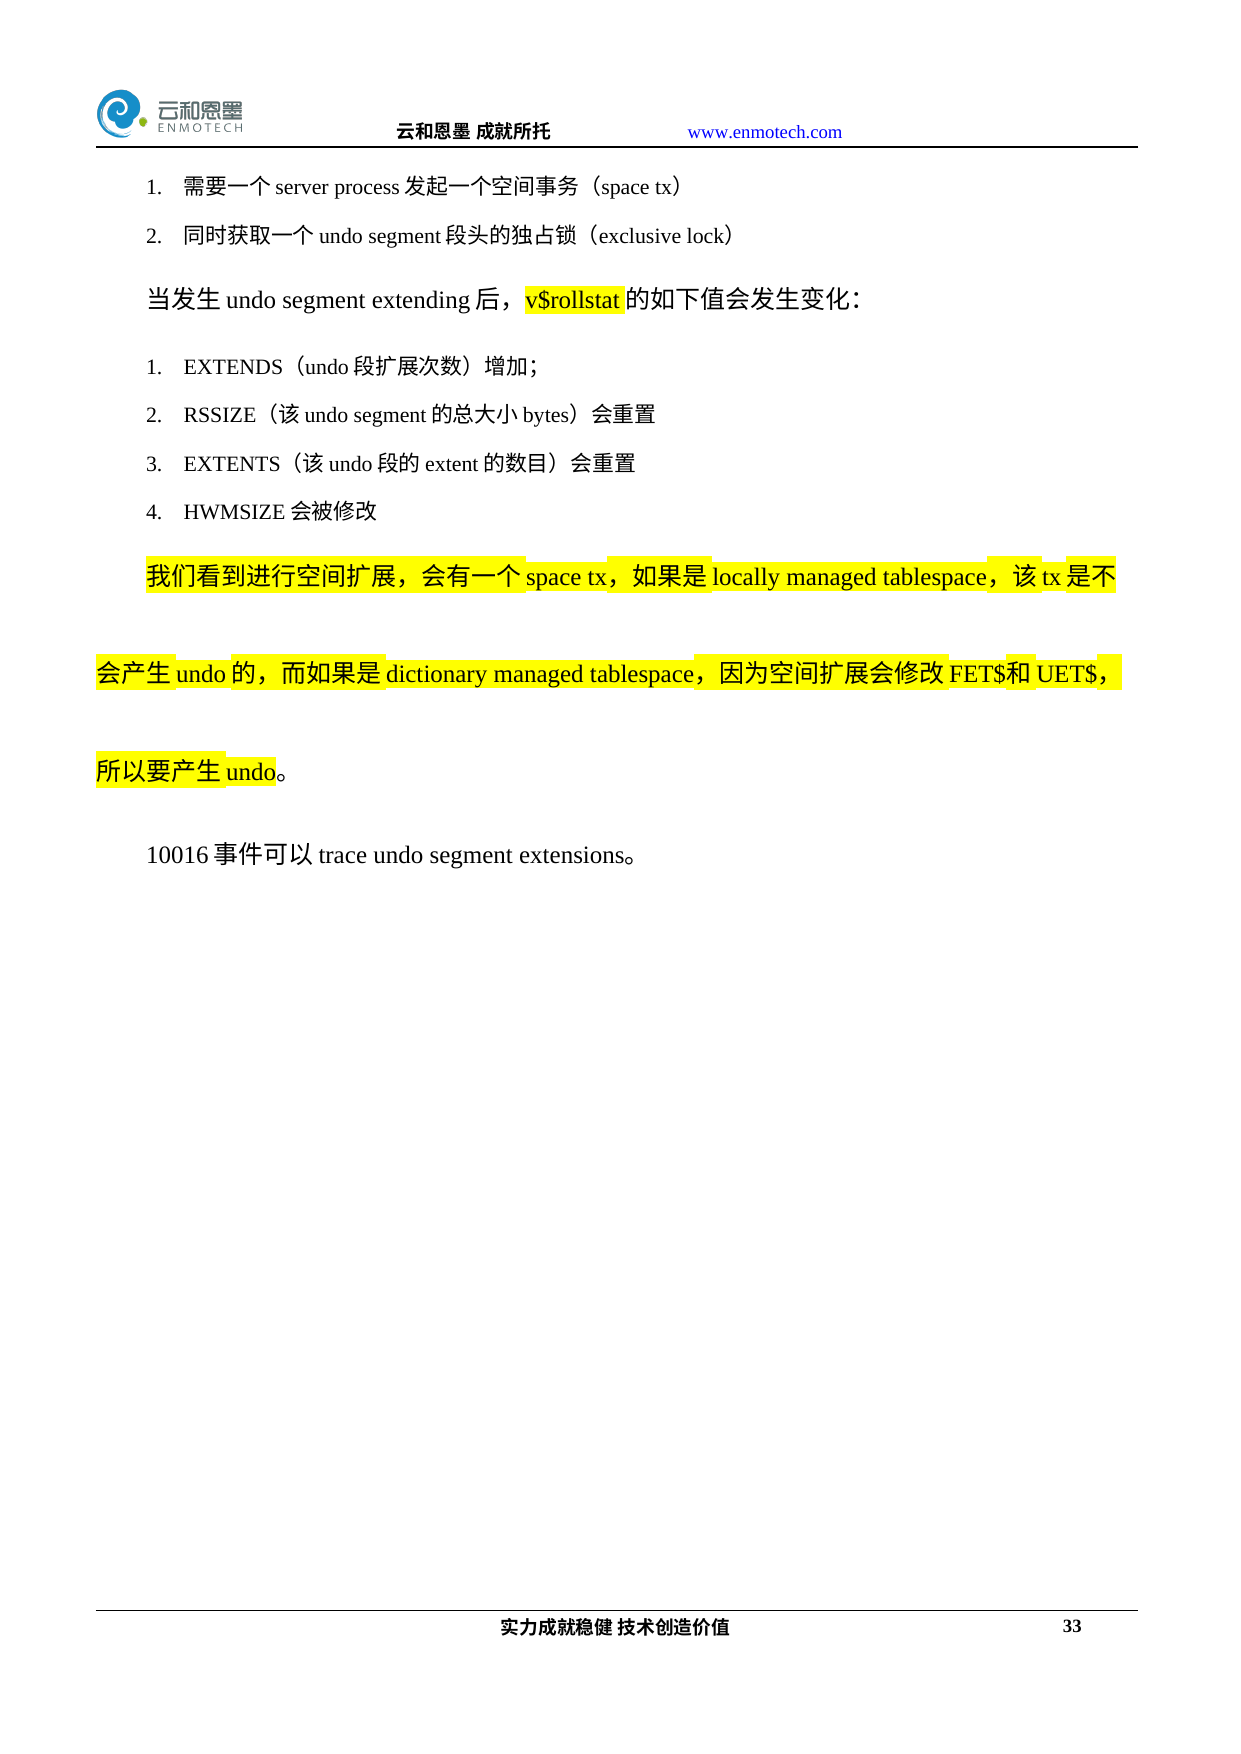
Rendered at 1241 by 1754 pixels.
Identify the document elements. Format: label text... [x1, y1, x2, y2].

list RSSIZE（该undo segment的总大小bytes）会重置 [146, 397, 1138, 429]
list EXTENTS（该undo段的extent的数目）会重置 [146, 445, 1138, 478]
list 同时获取一个undo segment段头的独占锁（exclusive lock） [146, 217, 1138, 250]
text 10016事件可以trace undo segment extensions。 [96, 820, 1138, 885]
list EXTENDS（undo段扩展次数）增加； [146, 349, 1138, 381]
text 当发生undo segment extending后，v$rollstat的如下值会发生变化： [96, 266, 1138, 331]
text 我们看到进行空间扩展，会有一个space tx，如果是locally managed tablespace，该tx是不会产生undo的，而如果是dictionary managed tablespace，因为空间扩展会修改FET$和UET$，所以要产生undo。 [96, 542, 1138, 802]
list 需要一个server process发起一个空间事务（space tx） [146, 169, 1138, 201]
list HWMSIZE会被修改 [146, 494, 1138, 526]
picture [95, 88, 245, 139]
